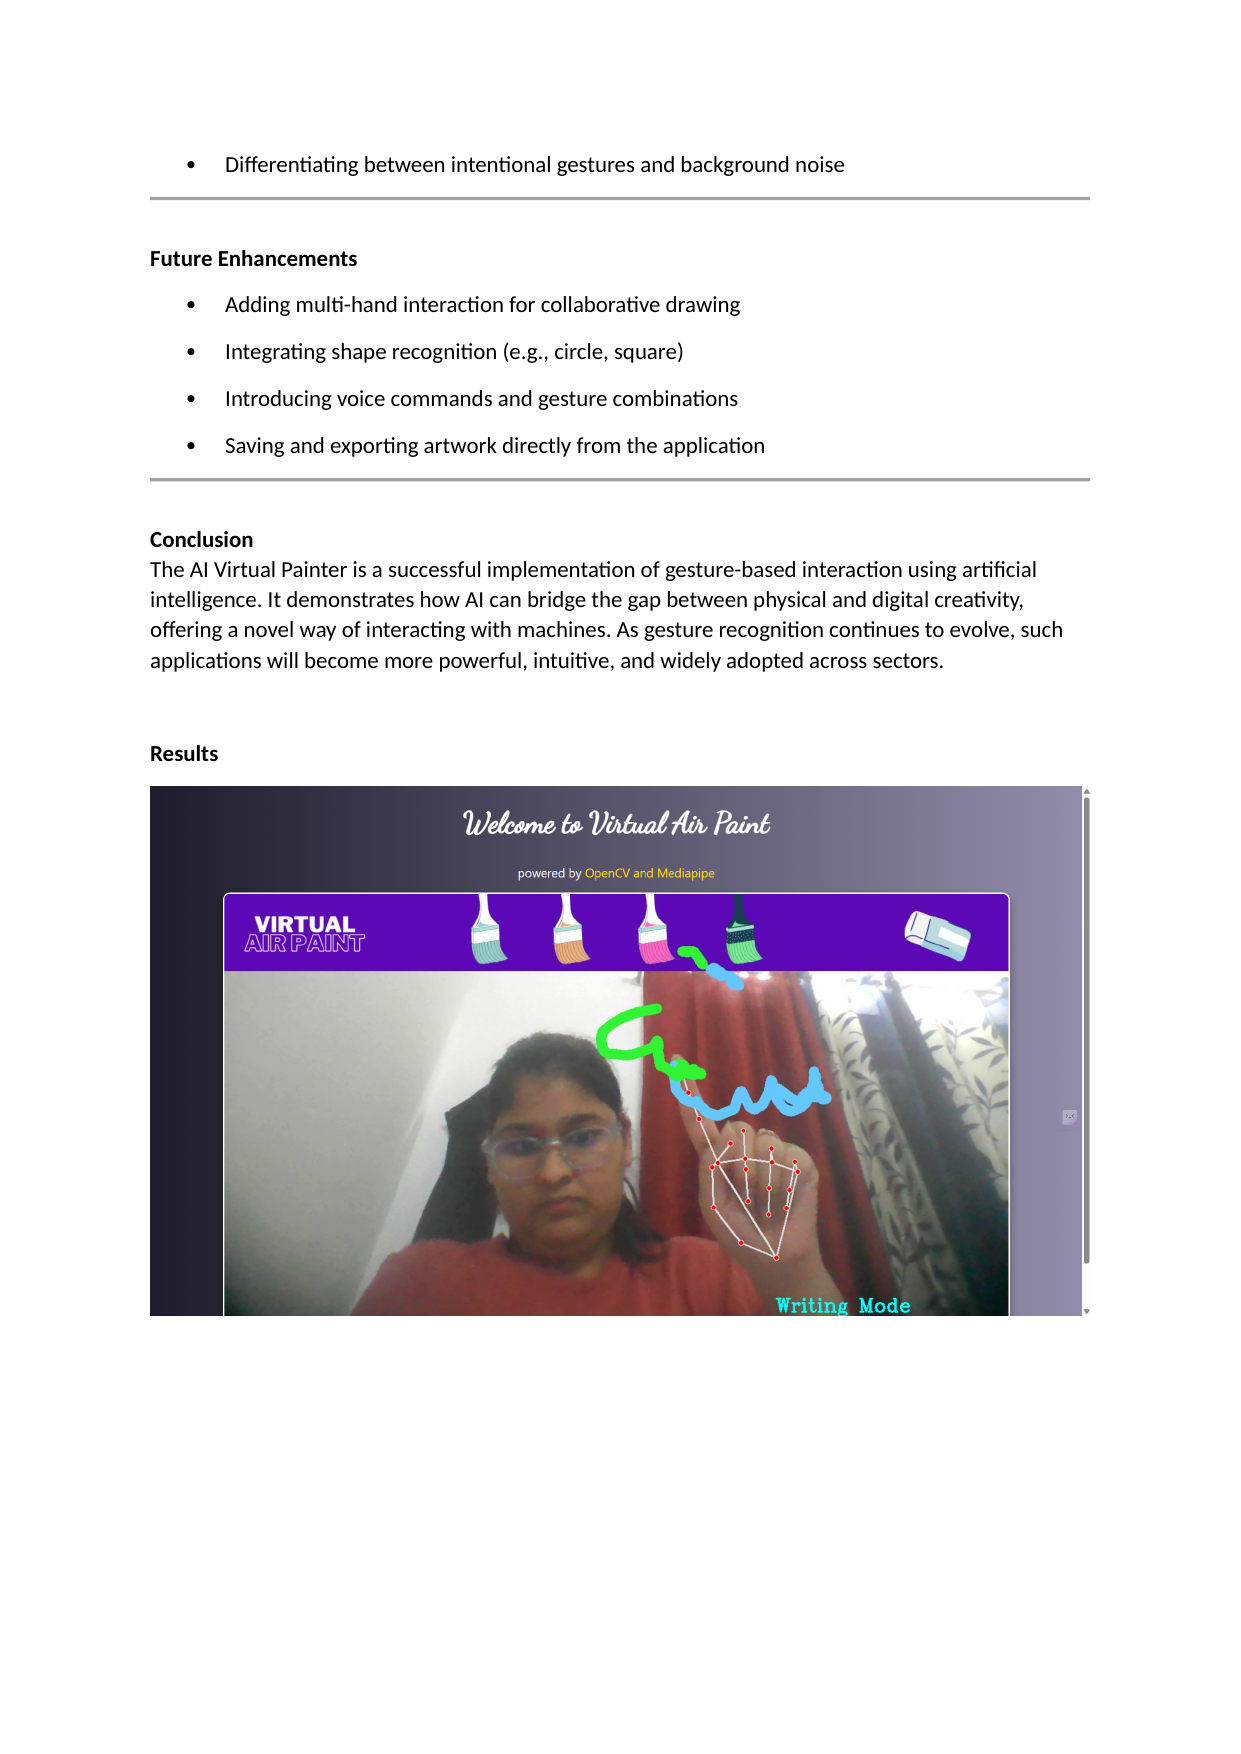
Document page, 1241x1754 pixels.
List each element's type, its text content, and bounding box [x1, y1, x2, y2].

list Adding multi-hand interaction for collaborative drawing [187, 291, 1090, 319]
text Results [150, 739, 1090, 768]
picture [150, 786, 1091, 1316]
list Saving and exporting artwork directly from the application [187, 431, 1090, 459]
list Introducing voice commands and gesture combinations [187, 384, 1090, 412]
list Differentiating between intentional gestures and background noise [187, 150, 1090, 178]
list Integrating shape recognition (e.g., circle, square) [187, 337, 1090, 366]
text Conclusion The AI Virtual Painter is a successful implementation of gesture-based interaction using artificial intelligence. It demonstrates how AI can bridge the gap between physical and digital creativity, offering a novel way of interacting with machines. As gesture recognition continues to evolve, such applications will become more powerful, intuitive, and widely adopted across sectors. [150, 525, 1090, 674]
text Future Enhancements [150, 244, 1090, 272]
